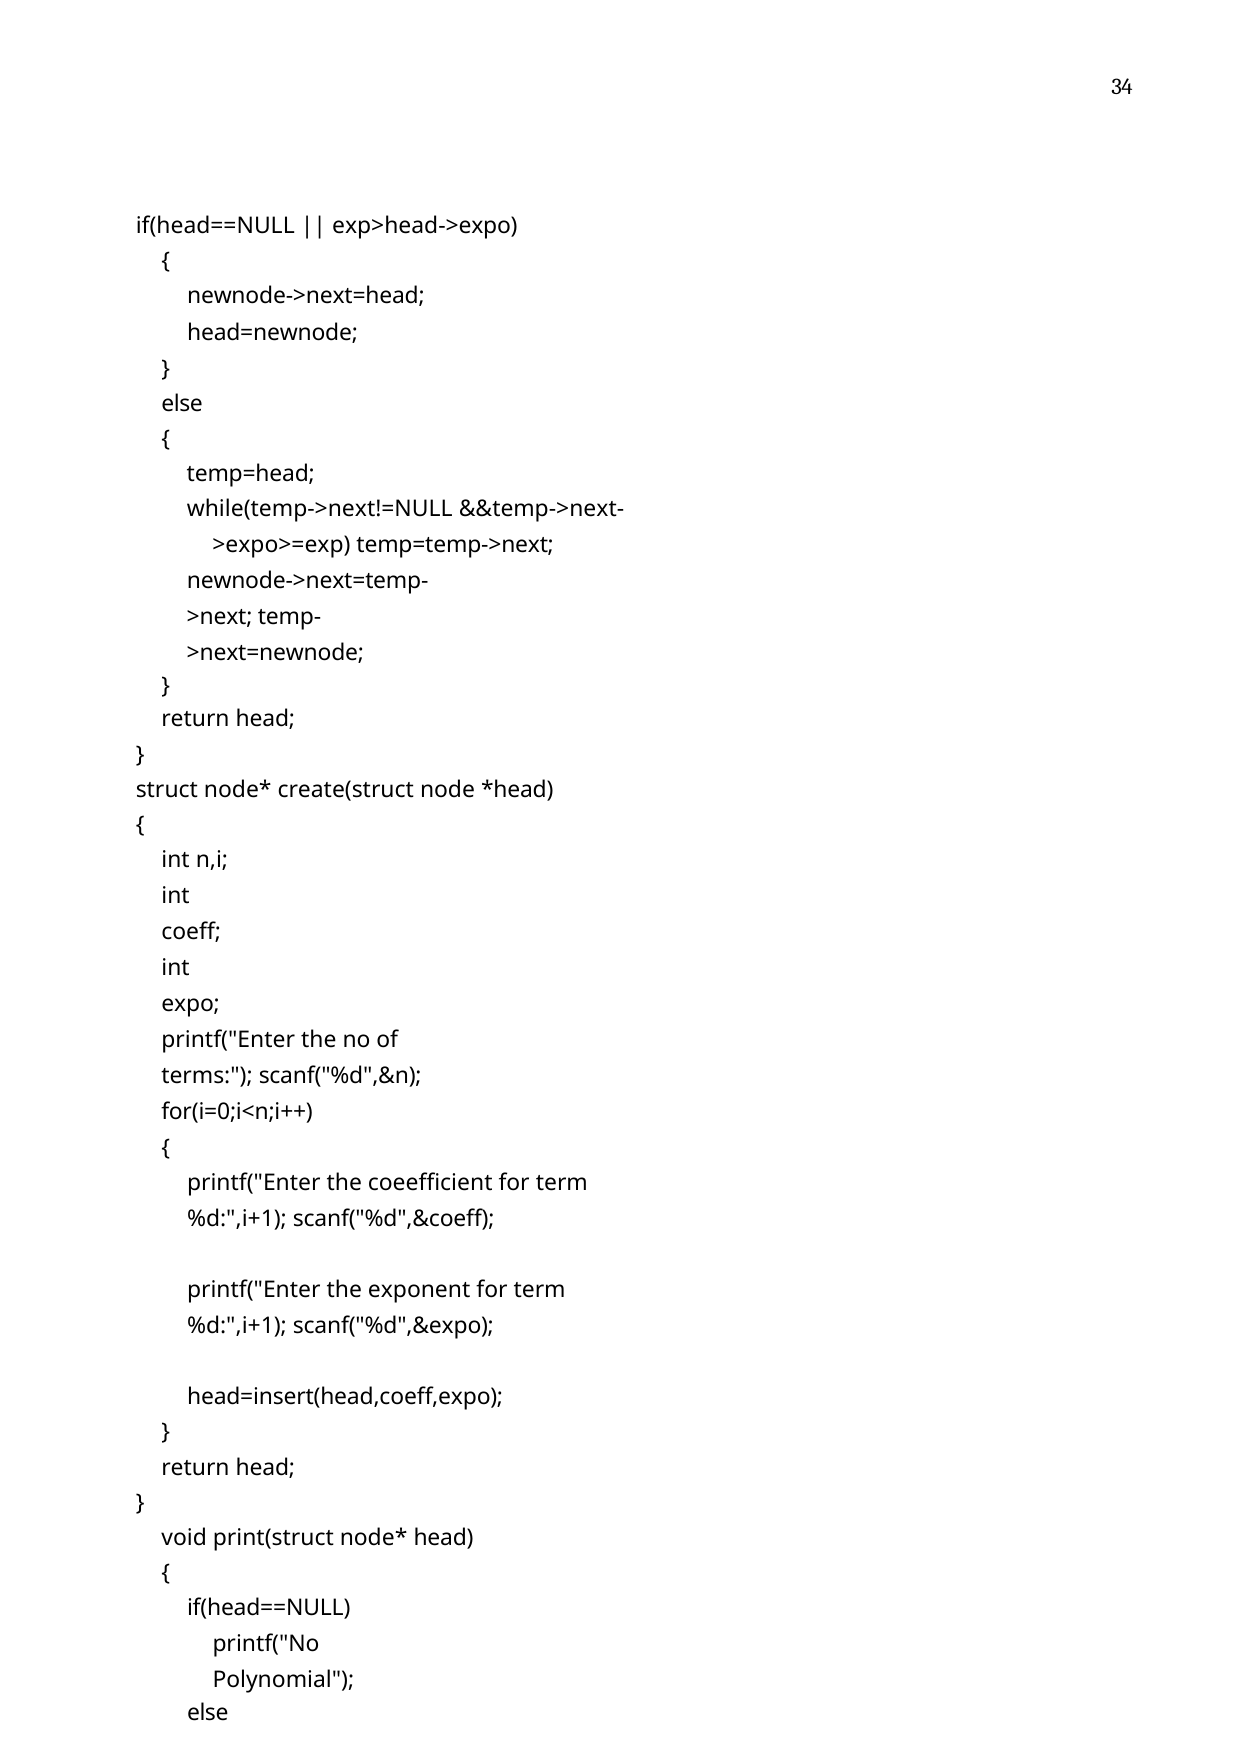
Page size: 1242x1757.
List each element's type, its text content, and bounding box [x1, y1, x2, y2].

text } [136, 1486, 1160, 1517]
text } [136, 737, 1160, 769]
text { [161, 1131, 1160, 1162]
text else [161, 387, 1160, 418]
text } [161, 672, 1160, 698]
text } [161, 352, 1160, 383]
text { [136, 808, 1160, 839]
text printf("Enter the coeefficient for term %d:",i+1); scanf("%d",&coeff); [187, 1166, 662, 1233]
text } [161, 1415, 1160, 1447]
text { [161, 422, 1160, 453]
text if(head==NULL) printf("No Polynomial"); [187, 1591, 450, 1694]
text while(temp->next!=NULL &&temp->next->expo>=exp) temp=temp->next; [187, 492, 735, 559]
text printf("Enter the no of terms:"); scanf("%d",&n); for(i=0;i<n;i++) [161, 1023, 469, 1126]
text int n,i; int coeff; int expo; [161, 843, 249, 1018]
text temp=head; [186, 457, 1160, 488]
text { [161, 244, 1160, 276]
text head=insert(head,coeff,expo); [187, 1380, 1160, 1411]
text if(head==NULL || exp>head->expo) [136, 209, 1160, 240]
text { [161, 1556, 1160, 1587]
text return head; [161, 1451, 1160, 1482]
text return head; [161, 702, 1160, 734]
text newnode->next=temp->next; temp->next=newnode; [186, 564, 480, 667]
text else [187, 1699, 1160, 1725]
text printf("Enter the exponent for term %d:",i+1); scanf("%d",&expo); [187, 1273, 662, 1340]
text struct node* create(struct node *head) [136, 773, 1160, 804]
text void print(struct node* head) [161, 1521, 1160, 1552]
text newnode->next=head; head=newnode; [187, 279, 517, 347]
